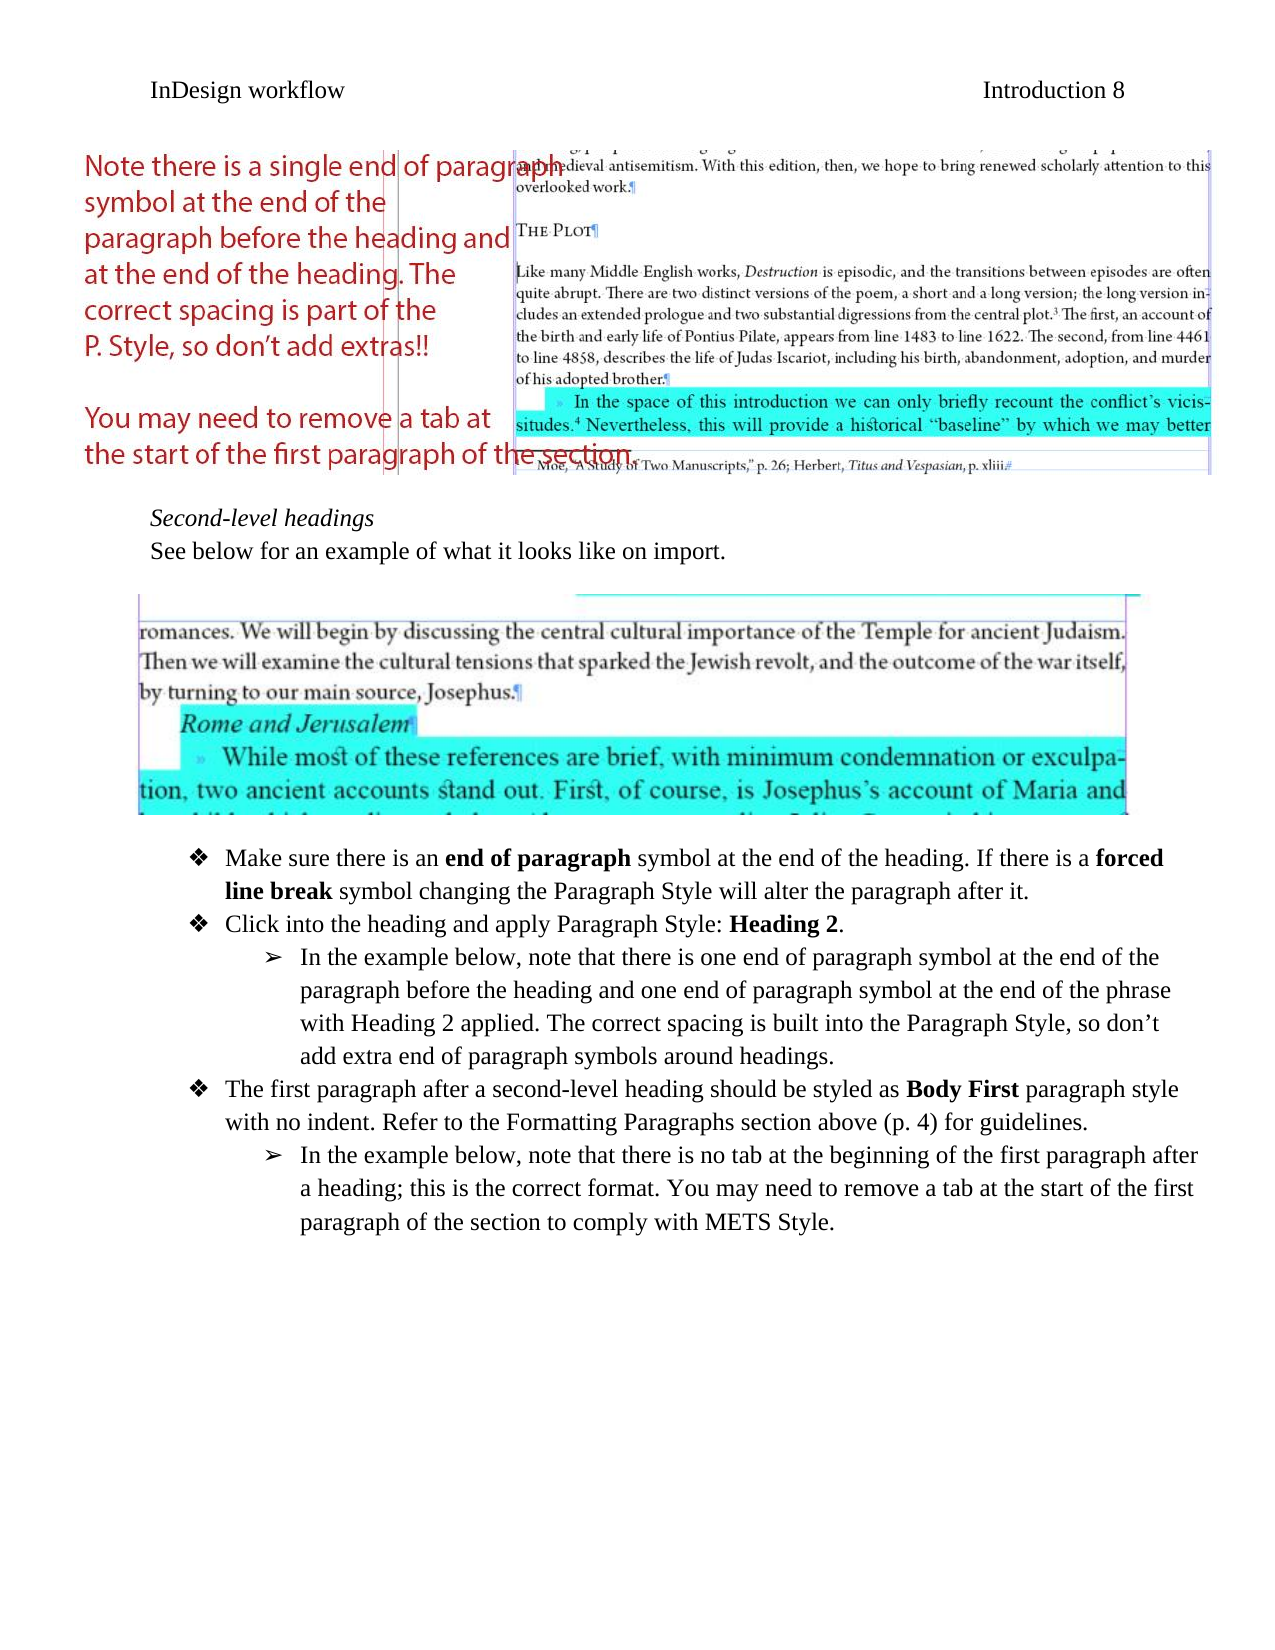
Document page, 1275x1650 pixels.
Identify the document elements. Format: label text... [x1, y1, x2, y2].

list The first paragraph after a second-level heading should be styled as Body First paragraph style with no indent. Refer to the Formatting Paragraphs section above (p. 4) for guidelines. [187, 1074, 1200, 1136]
picture [75, 150, 1220, 475]
list Click into the heading and apply Paragraph Style: Heading 2. [187, 909, 1200, 938]
list In the example below, note that there is no tab at the beginning of the first paragraph after a heading; this is the correct format. You may need to remove a tab at the start of the first paragraph of the section to comply with METS Style. [262, 1141, 1200, 1235]
subtitle Second-level headings [150, 503, 1125, 532]
list Make sure there is an end of paragraph symbol at the end of the heading. If there is a forced line break symbol changing the Paragraph Style will alter the paragraph after it. [187, 843, 1200, 905]
text See below for an example of what it looks like on import. [150, 536, 1125, 565]
picture [113, 594, 1162, 815]
list In the example below, note that there is one end of paragraph symbol at the end of the paragraph before the heading and one end of paragraph symbol at the end of the phrase with Heading 2 applied. The correct spacing is built into the Paragraph Style, so don’t add extra end of paragraph symbols around headings. [262, 942, 1200, 1070]
